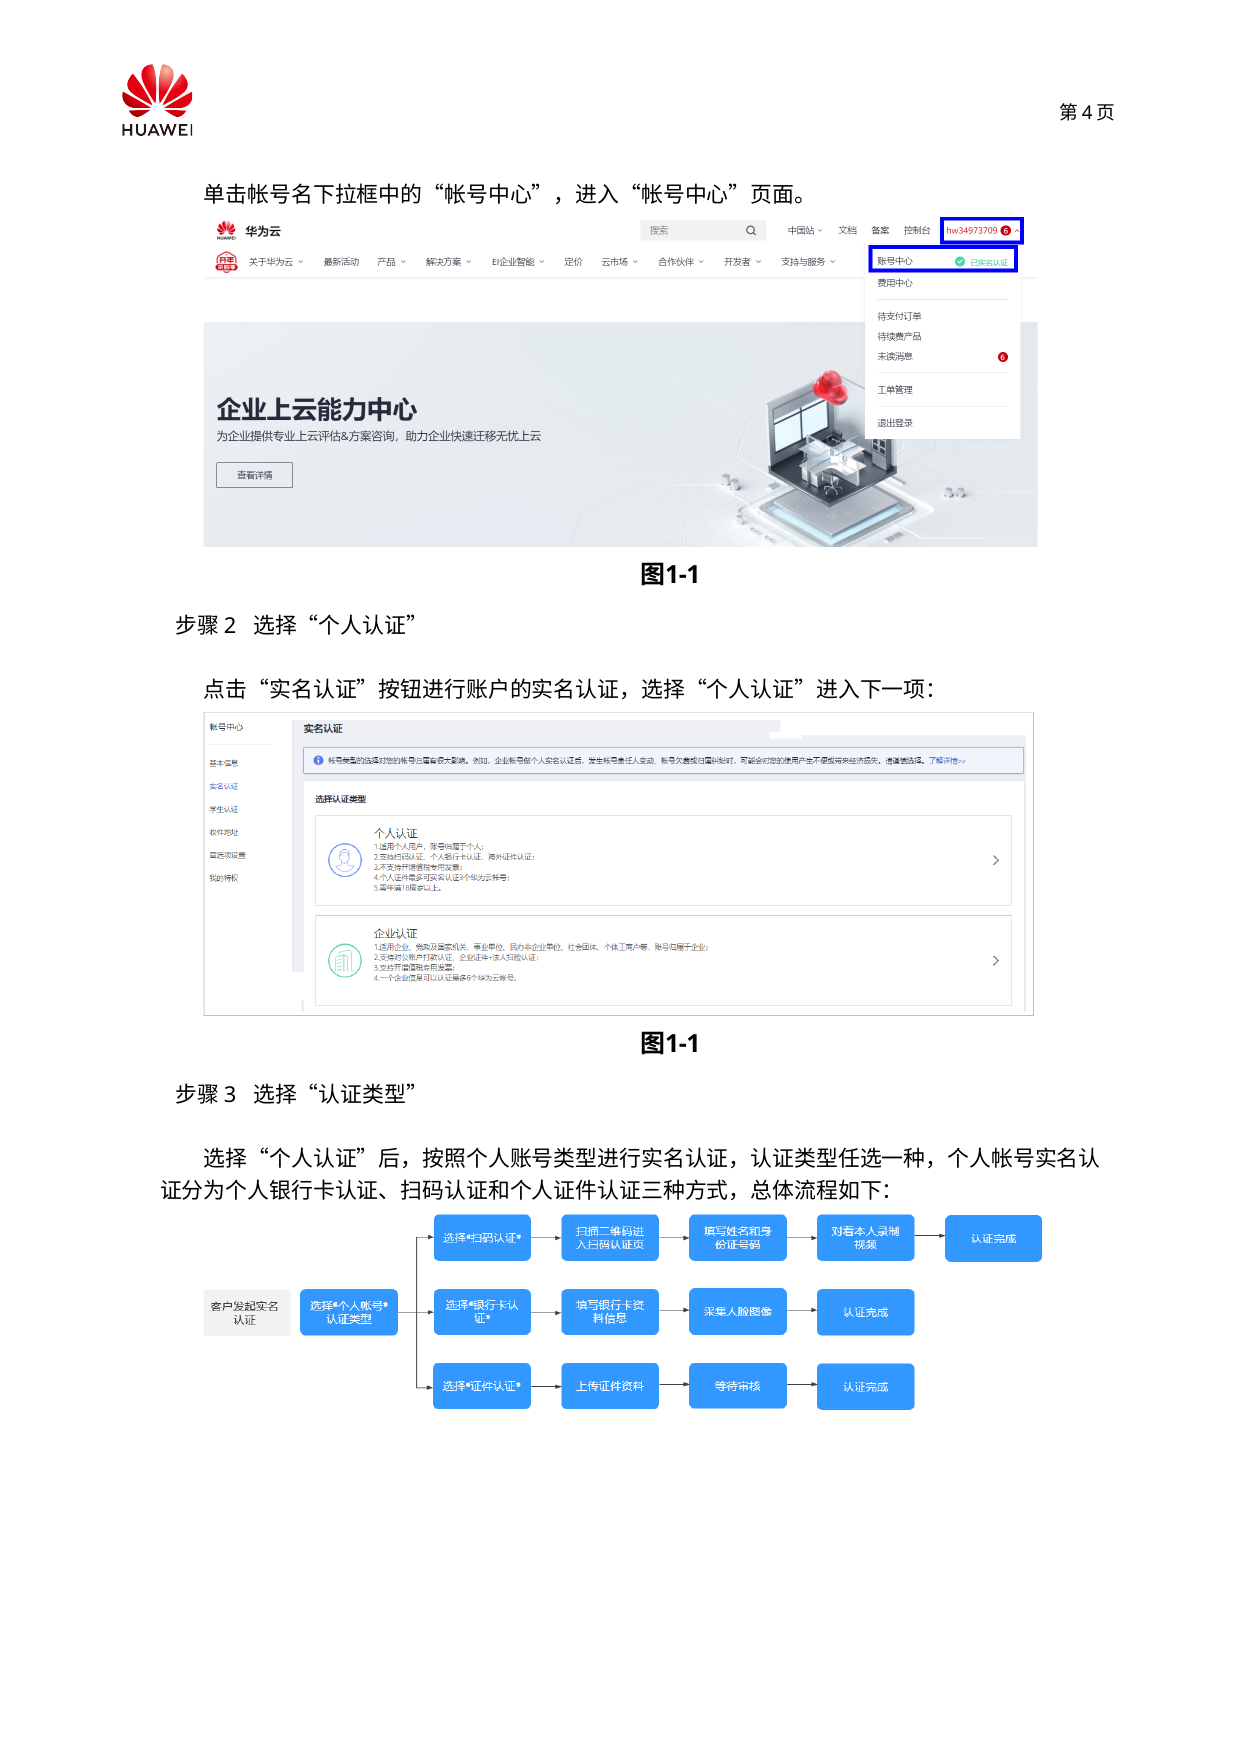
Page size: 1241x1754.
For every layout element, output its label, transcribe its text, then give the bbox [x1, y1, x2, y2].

text 选择“个人认证”后，按照个人账号类型进行实名认证，认证类型任选一种，个人帐号实名认证分为个人银行卡认证、扫码认证和个人证件认证三种方式，总体流程如下： [160, 1141, 1122, 1204]
text 单击帐号名下拉框中的“帐号中心”，进入“帐号中心”页面。 [160, 177, 1122, 209]
text 点击“实名认证”按钮进行账户的实名认证，选择“个人认证”进入下一项： [160, 672, 1122, 704]
text 选择“认证类型” [236, 1077, 1122, 1109]
picture [203, 1212, 1044, 1411]
picture [203, 217, 1038, 547]
text 选择“个人认证” [236, 608, 1122, 639]
picture [122, 64, 193, 136]
picture [203, 712, 1034, 1016]
